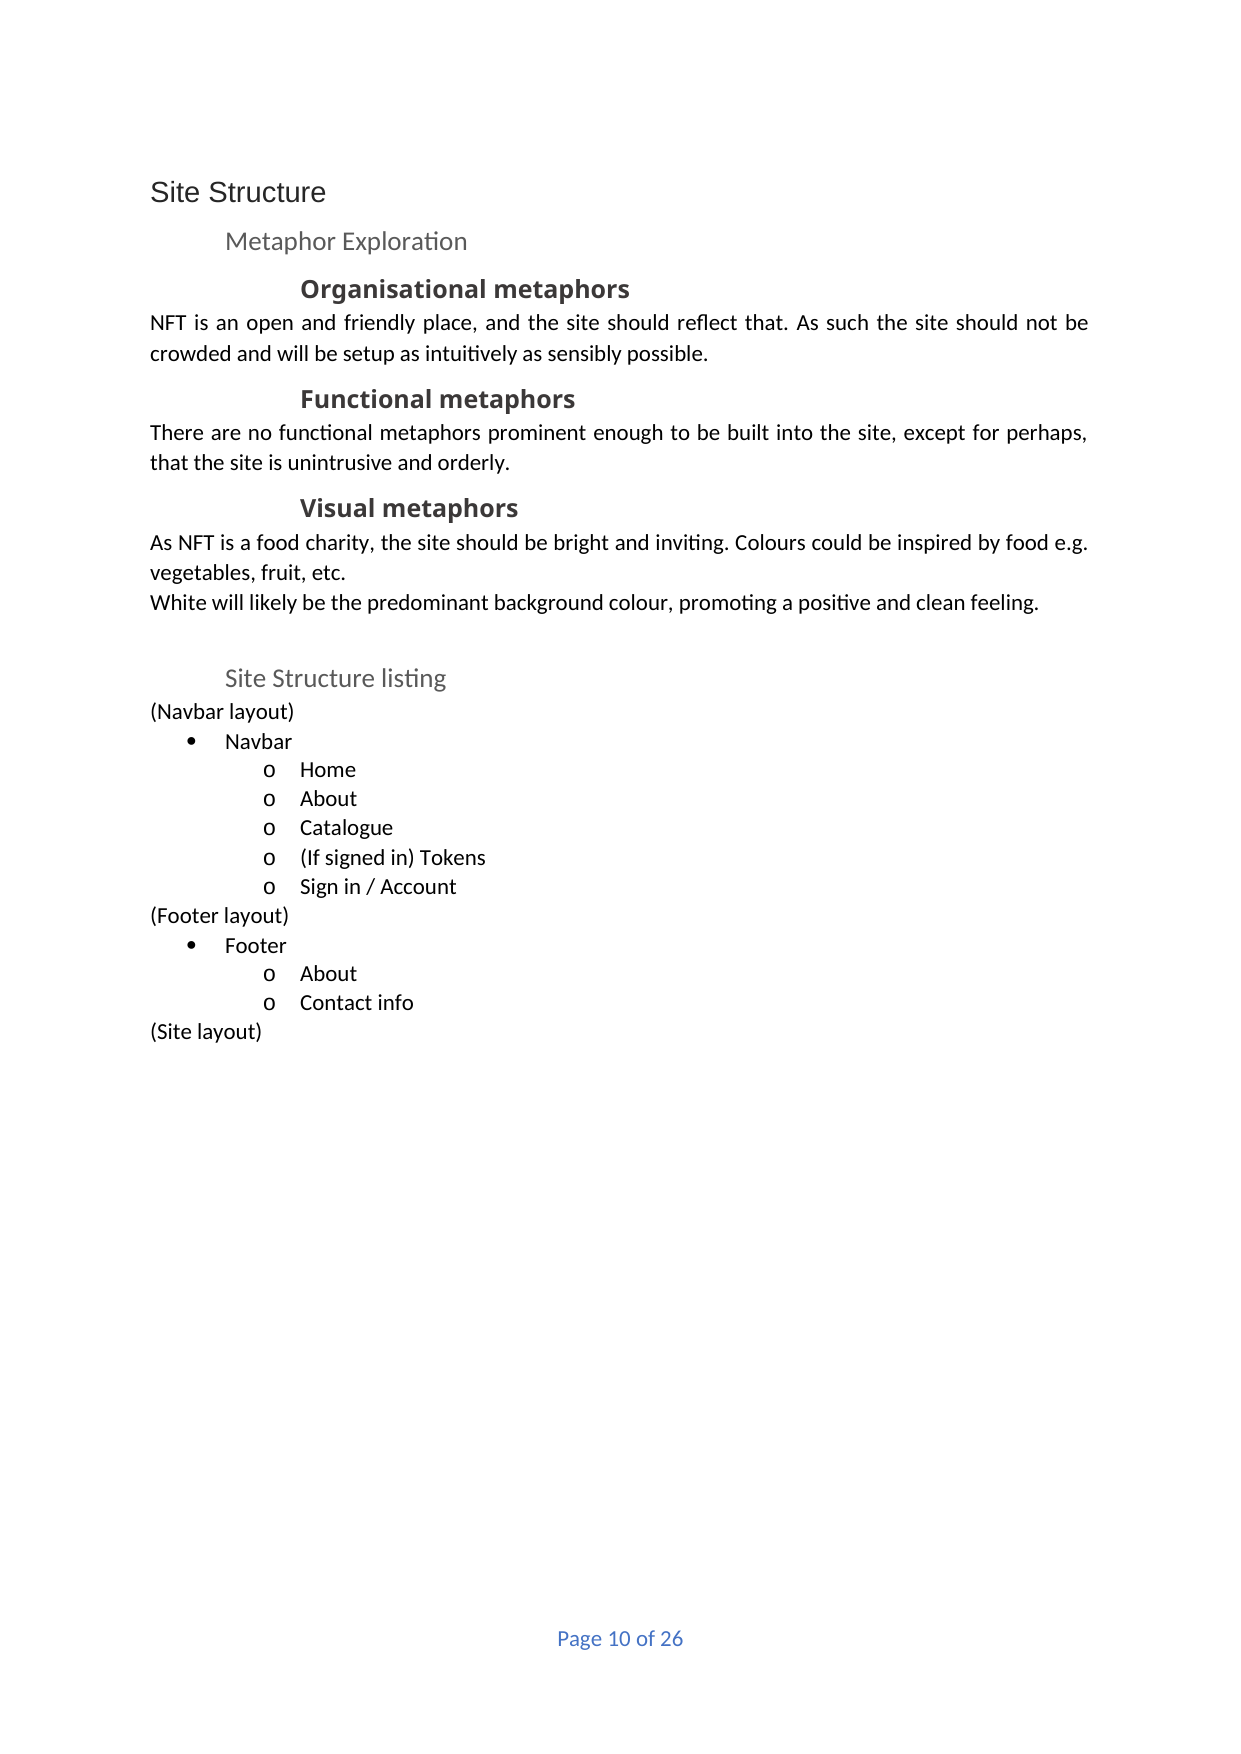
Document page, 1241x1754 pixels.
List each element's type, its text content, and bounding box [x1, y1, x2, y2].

list Contact info [262, 988, 1090, 1017]
list About [262, 959, 1090, 988]
text NFT is an open and friendly place, and the site should reflect that. As such the site should not be crowded and will be setup as intuitively as sensibly possible. [150, 308, 1090, 367]
text White will likely be the predominant background colour, promoting a positive and clean feeling. [150, 588, 1090, 616]
subtitle Organisational metaphors [300, 272, 1090, 306]
subtitle Site Structure [150, 175, 1090, 208]
text As NFT is a food charity, the site should be bright and inviting. Colours could be inspired by food e.g. vegetables, fruit, etc. [150, 528, 1090, 586]
list Sign in / Account [262, 872, 1090, 901]
text (Site layout) [150, 1017, 1090, 1046]
text There are no functional metaphors prominent enough to be built into the site, except for perhaps, that the site is unintrusive and orderly. [150, 418, 1090, 476]
text (Navbar layout) [150, 697, 1090, 725]
list Footer [187, 931, 1090, 959]
text (Footer layout) [150, 901, 1090, 929]
subtitle Metaphor Exploration [225, 224, 1090, 257]
subtitle Site Structure listing [225, 661, 1090, 694]
list About [262, 784, 1090, 813]
subtitle Functional metaphors [300, 381, 1090, 416]
list Catalogue [262, 813, 1090, 843]
list (If signed in) Tokens [262, 843, 1090, 872]
subtitle Visual metaphors [300, 491, 1090, 525]
list Home [262, 755, 1090, 784]
list Navbar [187, 727, 1090, 755]
